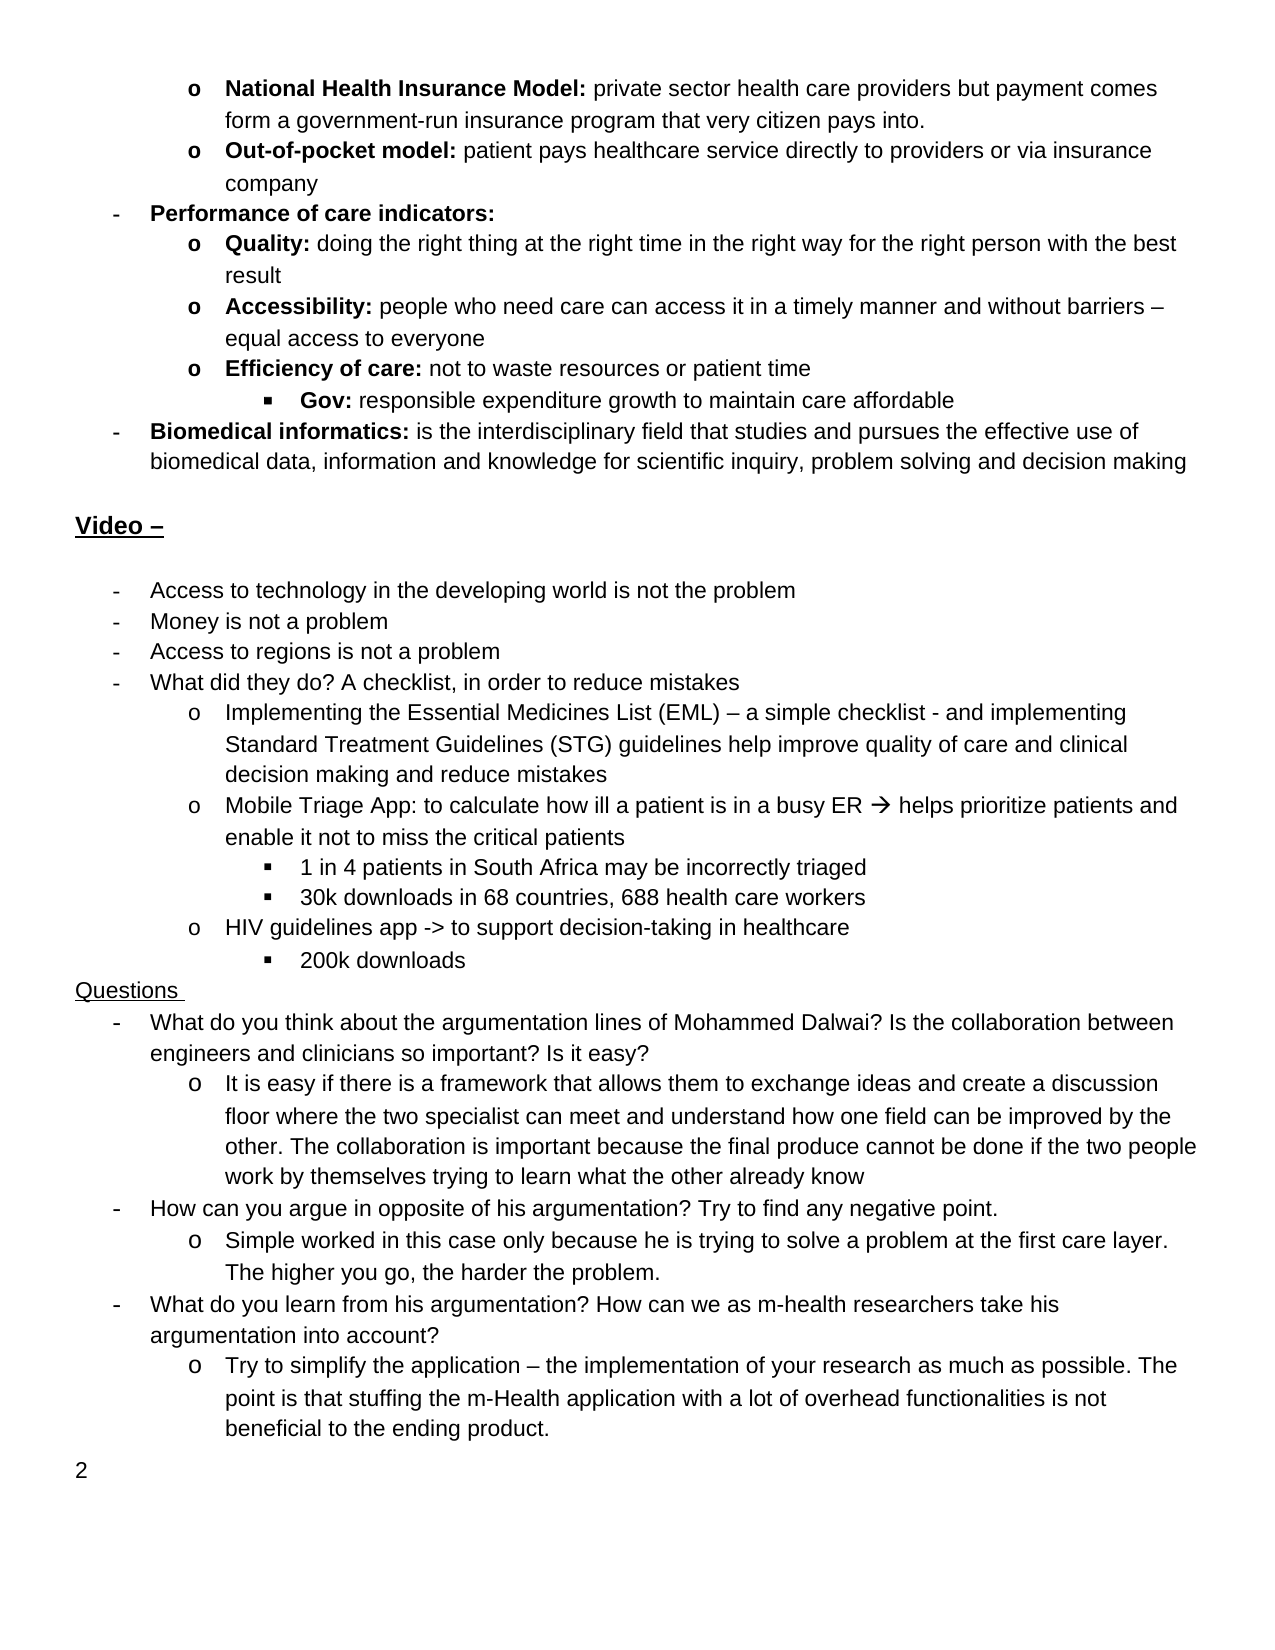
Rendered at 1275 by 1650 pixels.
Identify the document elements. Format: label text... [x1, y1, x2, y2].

list 1 in 4 patients in South Africa may be incorrectly triaged [262, 854, 1200, 880]
list Efficiency of care: not to waste resources or patient time [187, 355, 1200, 383]
list HIV guidelines app -> to support decision-taking in healthcare [187, 914, 1200, 943]
list How can you argue in opposite of his argumentation? Try to find any negative point. [112, 1193, 1200, 1222]
list Quality: doing the right thing at the right time in the right way for the right person with the best result [187, 230, 1200, 289]
list Out-of-pocket model: patient pays healthcare service directly to providers or via insurance company [187, 137, 1200, 196]
list Gov: responsible expenditure growth to maintain care affordable [262, 387, 1200, 414]
list Try to simplify the application – the implementation of your research as much as possible. The point is that stuffing the m-Health application with a lot of overhead functionalities is not beneficial to the ending product. [187, 1352, 1200, 1442]
list Money is not a problem [112, 608, 1200, 634]
list 30k downloads in 68 countries, 688 health care workers [262, 884, 1200, 911]
text Video – [75, 511, 1200, 540]
list Access to technology in the developing world is not the problem [112, 577, 1200, 604]
list Access to regions is not a problem [112, 638, 1200, 664]
list Simple worked in this case only because he is trying to solve a problem at the first care layer. The higher you go, the harder the problem. [187, 1227, 1200, 1286]
list Performance of care indicators: [112, 200, 1200, 226]
list What do you think about the argumentation lines of Mohammed Dalwai? Is the collaboration between engineers and clinicians so important? Is it easy? [112, 1007, 1200, 1066]
list It is easy if there is a framework that allows them to exchange ideas and create a discussion floor where the two specialist can meet and understand how one field can be improved by the other. The collaboration is important because the final produce cannot be done if the two people work by themselves trying to learn what the other already know [187, 1070, 1200, 1190]
list 200k downloads [262, 947, 1200, 973]
text Questions [75, 977, 1200, 1003]
list What did they do? A checklist, in order to reduce mistakes [112, 668, 1200, 695]
list Biomedical informatics: is the interdisciplinary field that studies and pursues the effective use of biomedical data, information and knowledge for scientific inquiry, problem solving and decision making [112, 418, 1200, 474]
list What do you learn from his argumentation? How can we as m-health researchers take his argumentation into account? [112, 1289, 1200, 1348]
list Accessibility: people who need care can access it in a timely manner and without barriers – equal access to everyone [187, 293, 1200, 351]
list Mobile Triage App: to calculate how ill a patient is in a busy ER helps prioritize patients and enable it not to miss the critical patients [187, 792, 1200, 850]
list Implementing the Essential Medicines List (EML) – a simple checklist - and implementing Standard Treatment Guidelines (STG) guidelines help improve quality of care and clinical decision making and reduce mistakes [187, 699, 1200, 788]
list National Health Insurance Model: private sector health care providers but payment comes form a government-run insurance program that very citizen pays into. [187, 75, 1200, 133]
